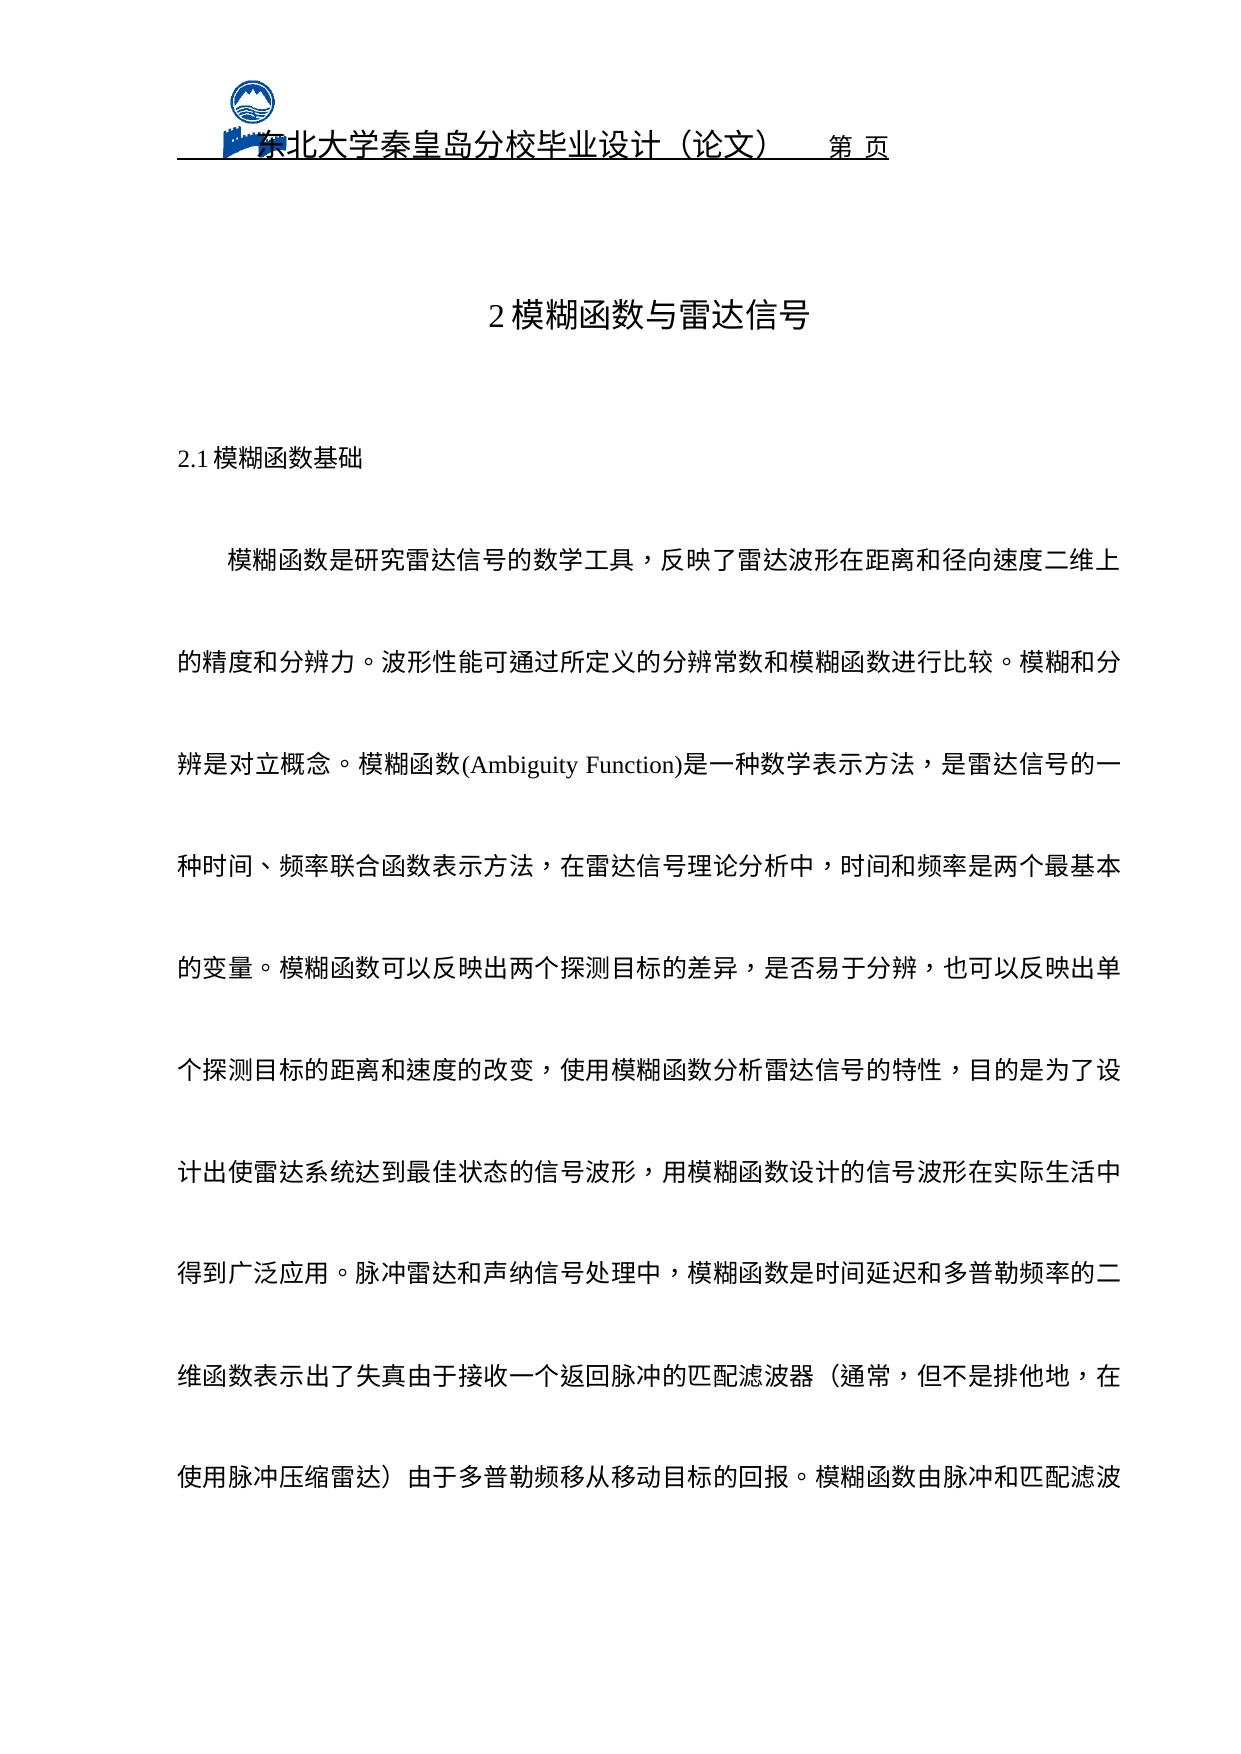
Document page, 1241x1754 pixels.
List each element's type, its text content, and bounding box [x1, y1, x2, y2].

subtitle 2.1模糊函数基础 [177, 423, 1122, 491]
subtitle 2模糊函数与雷达信号 [177, 279, 1122, 347]
picture [214, 79, 292, 158]
